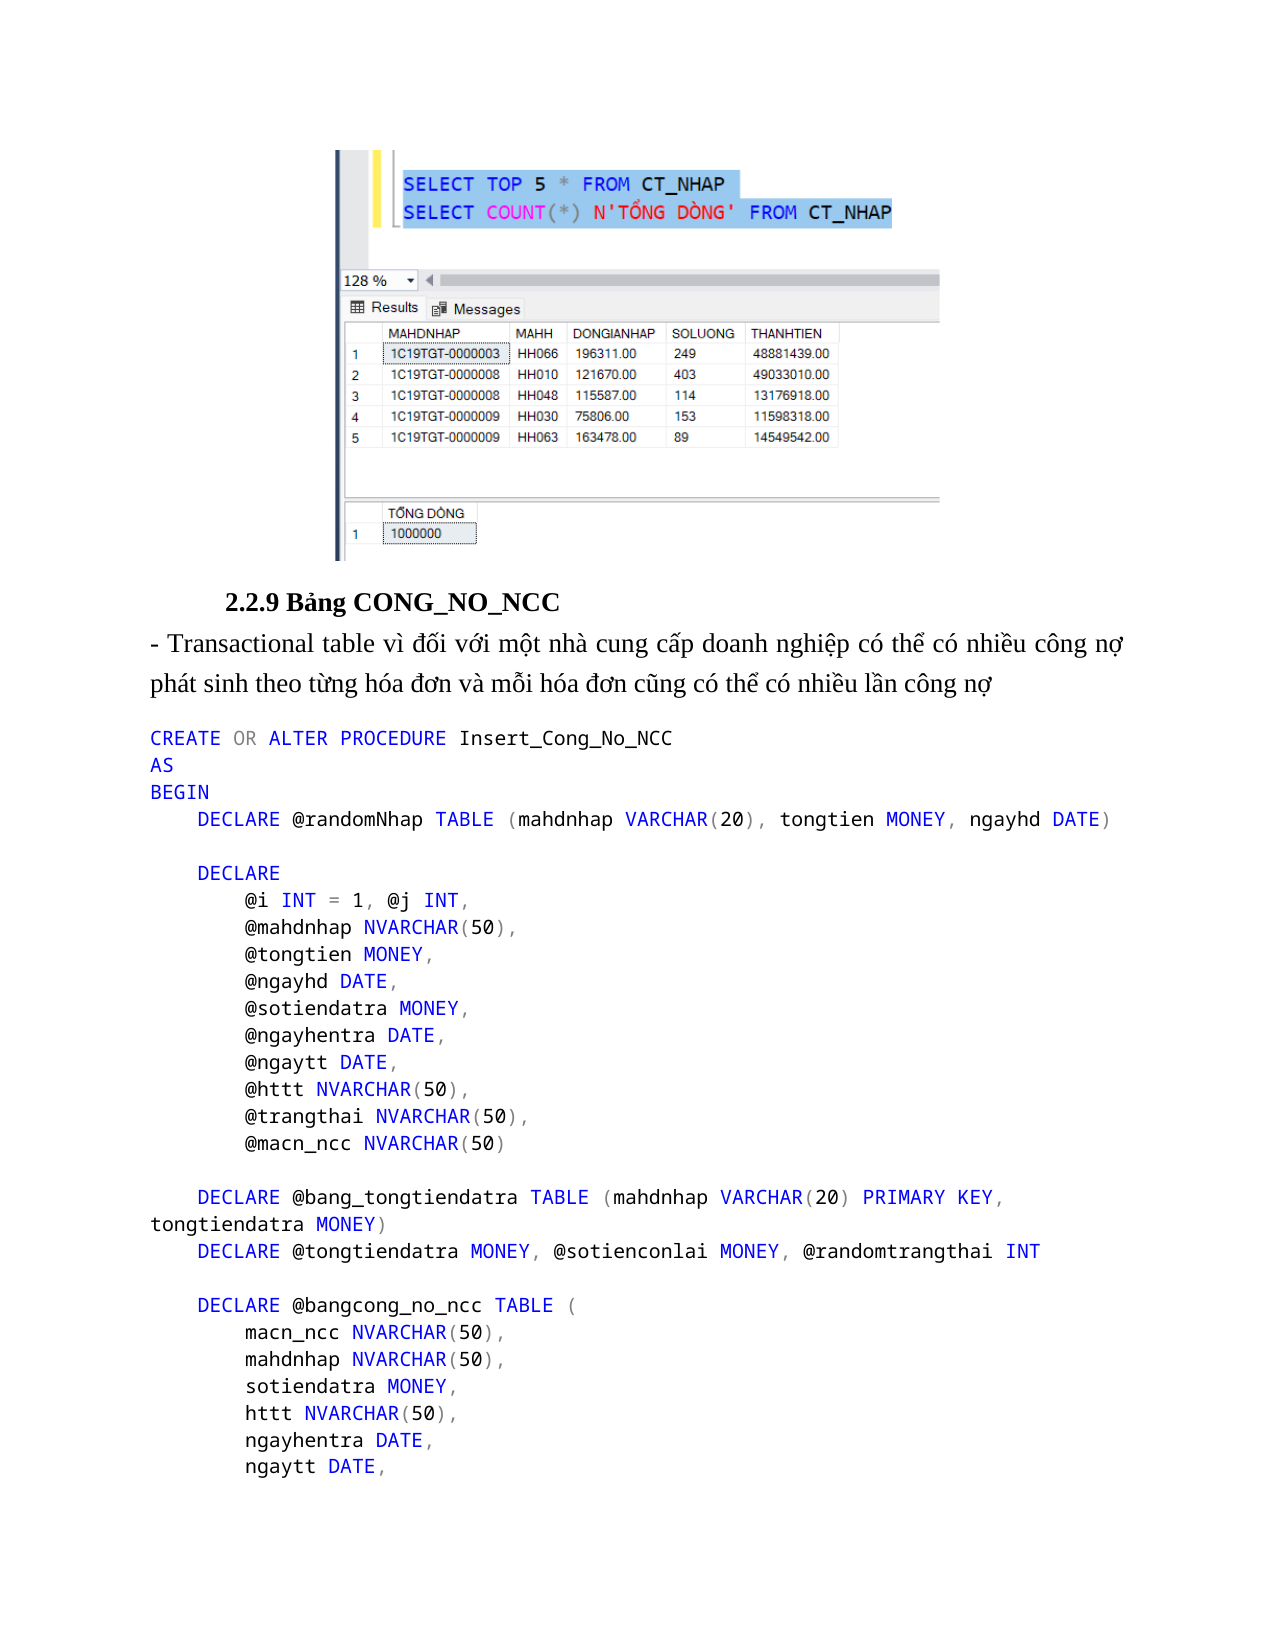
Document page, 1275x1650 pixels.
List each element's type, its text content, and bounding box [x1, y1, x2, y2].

text DECLARE @bang_tongtiendatra TABLE (mahdnhap VARCHAR(20) PRIMARY KEY, tongtiendatra MONEY) [150, 1183, 1125, 1237]
text ngaytt DATE, [150, 1453, 1125, 1480]
text - Transactional table vì đối với một nhà cung cấp doanh nghiệp có thể có nhiều công nợ phát sinh theo từng hóa đơn và mỗi hóa đơn cũng có thể có nhiều lần công nợ [150, 627, 1125, 698]
text mahdnhap NVARCHAR(50), [150, 1345, 1125, 1372]
text @ngayhentra DATE, [150, 1021, 1125, 1048]
text @i INT = 1, @j INT, [150, 886, 1125, 913]
text @sotiendatra MONEY, [150, 994, 1125, 1021]
text CREATE OR ALTER PROCEDURE Insert_Cong_No_NCC [150, 724, 1125, 751]
text @ngaytt DATE, [150, 1048, 1125, 1075]
text @ngayhd DATE, [150, 967, 1125, 994]
text @trangthai NVARCHAR(50), [150, 1102, 1125, 1129]
text BEGIN [150, 778, 1125, 805]
text macn_ncc NVARCHAR(50), [150, 1318, 1125, 1345]
text DECLARE @tongtiendatra MONEY, @sotienconlai MONEY, @randomtrangthai INT [150, 1237, 1125, 1264]
text ngayhentra DATE, [150, 1426, 1125, 1453]
text sotiendatra MONEY, [150, 1372, 1125, 1399]
text @tongtien MONEY, [150, 940, 1125, 967]
text httt NVARCHAR(50), [150, 1399, 1125, 1426]
text DECLARE @bangcong_no_ncc TABLE ( [150, 1291, 1125, 1318]
subtitle 2.2.9 Bảng CONG_NO_NCC [150, 586, 1125, 618]
text AS [150, 751, 1125, 778]
text DECLARE [150, 859, 1125, 886]
text @macn_ncc NVARCHAR(50) [150, 1129, 1125, 1156]
picture [335, 150, 940, 561]
text @mahdnhap NVARCHAR(50), [150, 913, 1125, 940]
text DECLARE @randomNhap TABLE (mahdnhap VARCHAR(20), tongtien MONEY, ngayhd DATE) [150, 805, 1125, 832]
text @httt NVARCHAR(50), [150, 1075, 1125, 1102]
